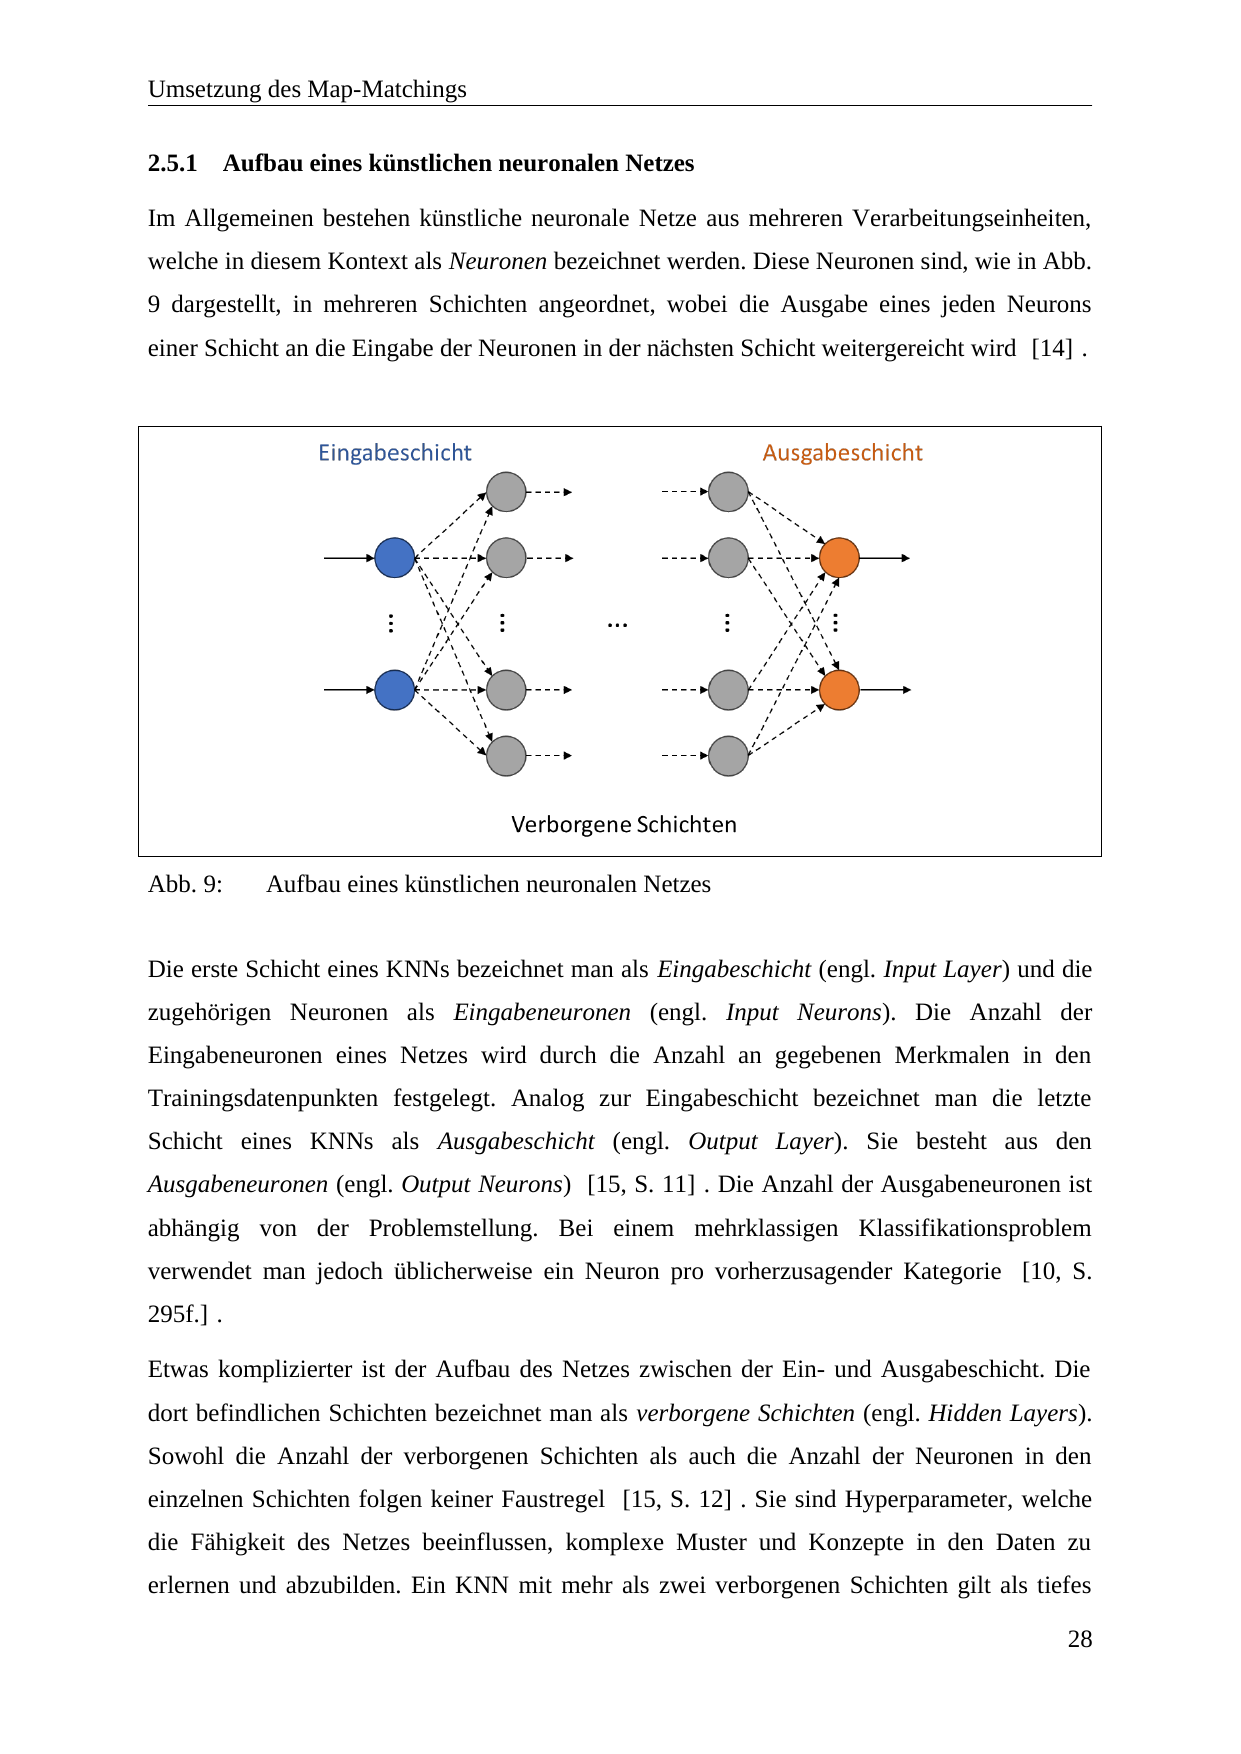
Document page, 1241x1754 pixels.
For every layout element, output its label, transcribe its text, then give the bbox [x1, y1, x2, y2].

text Im Allgemeinen bestehen künstliche neuronale Netze aus mehreren Verarbeitungseinheiten, welche in diesem Kontext als Neuronen bezeichnet werden. Diese Neuronen sind, wie in Abb. 9 dargestellt, in mehreren Schichten angeordnet, wobei die Ausgabe eines jeden Neurons einer Schicht an die Eingabe der Neuronen in der nächsten Schicht weitergereicht wird . [148, 203, 1092, 361]
picture [302, 428, 938, 854]
subtitle Aufbau eines künstlichen neuronalen Netzes [148, 148, 1092, 176]
text Die erste Schicht eines KNNs bezeichnet man als Eingabeschicht (engl. Input Layer) und die zugehörigen Neuronen als Eingabeneuronen (engl. Input Neurons). Die Anzahl der Eingabeneuronen eines Netzes wird durch die Anzahl an gegebenen Merkmalen in den Trainingsdatenpunkten festgelegt. Analog zur Eingabeschicht bezeichnet man die letzte Schicht eines KNNs als Ausgabeschicht (engl. Output Layer). Sie besteht aus den Ausgabeneuronen (engl. Output Neurons) . Die Anzahl der Ausgabeneuronen ist abhängig von der Problemstellung. Bei einem mehrklassigen Klassifikationsproblem verwendet man jedoch üblicherweise ein Neuron pro vorherzusagender Kategorie . [148, 954, 1092, 1328]
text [148, 1354, 1092, 1599]
